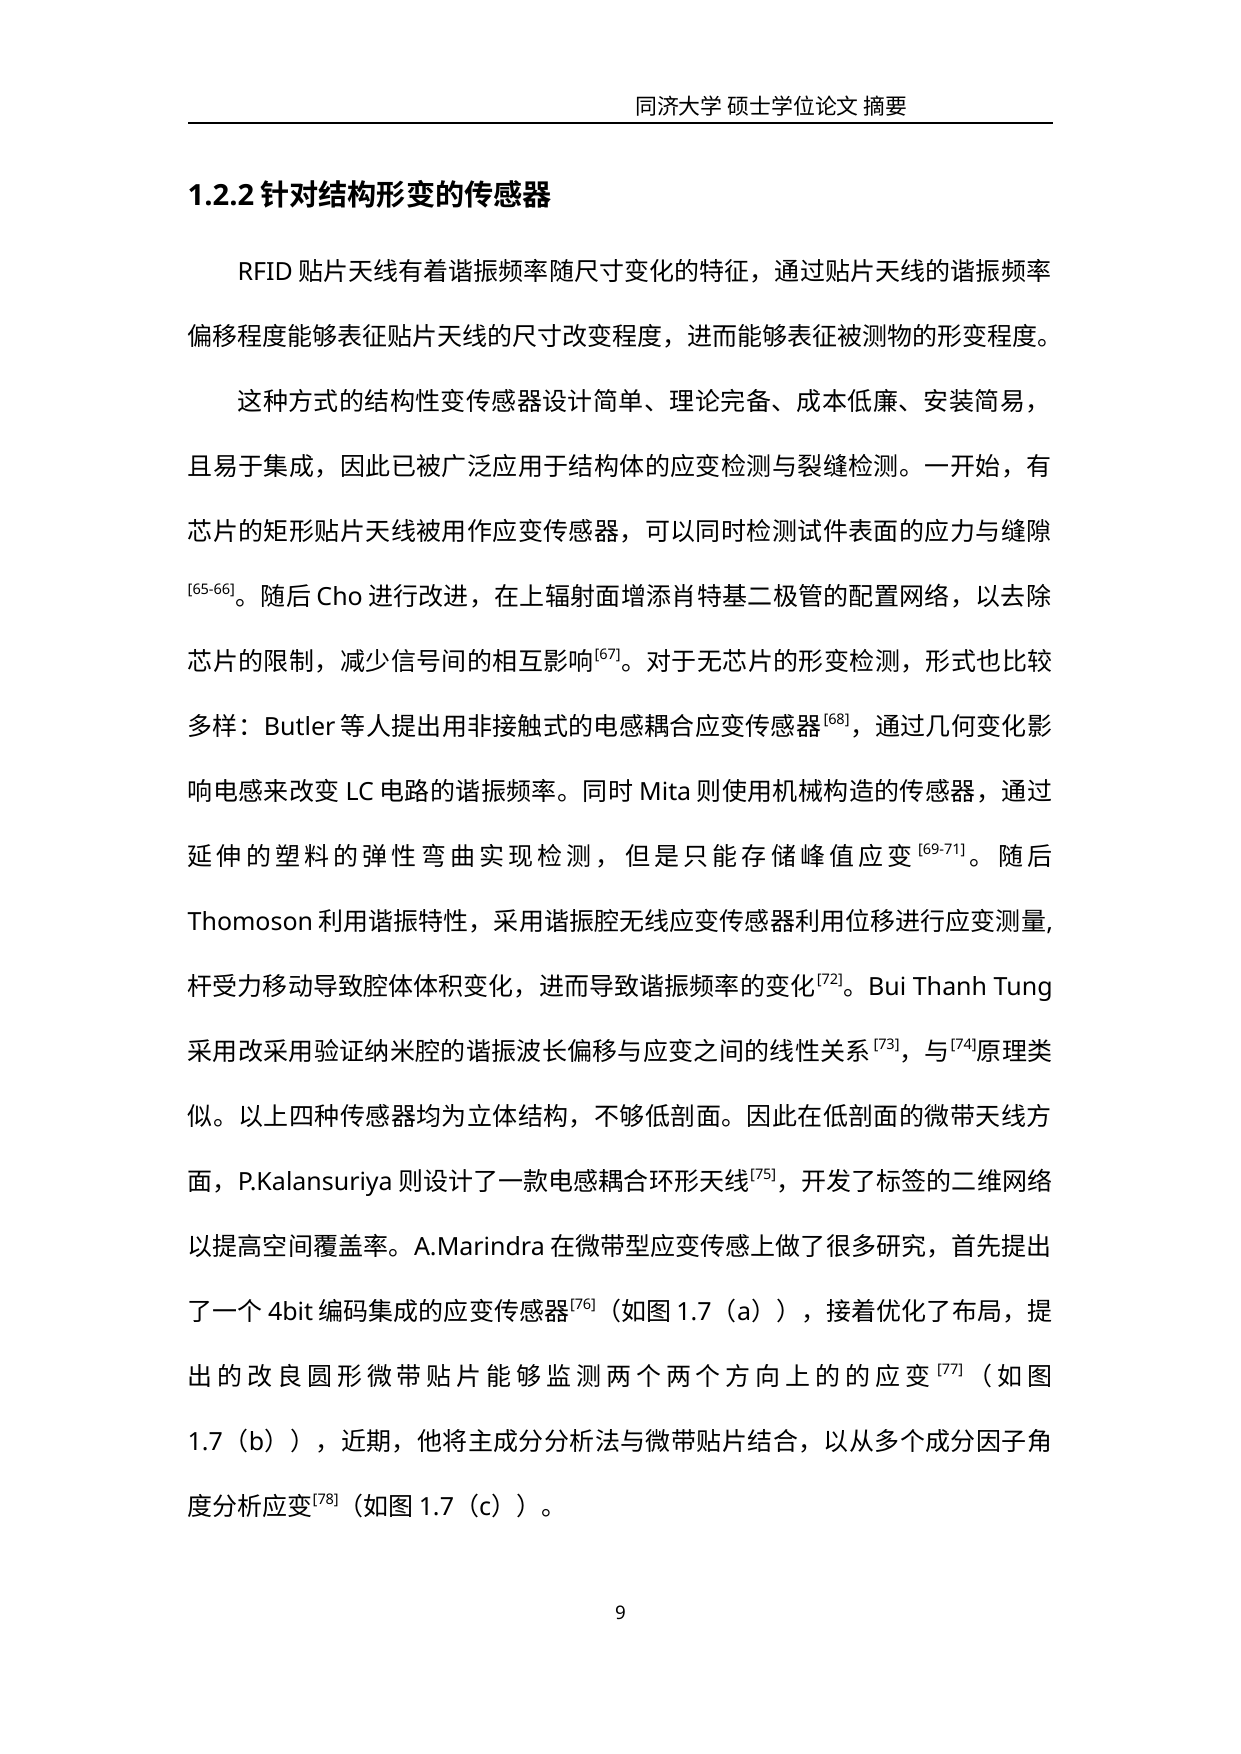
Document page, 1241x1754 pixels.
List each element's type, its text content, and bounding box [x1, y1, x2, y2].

subtitle 1.2.2针对结构形变的传感器 [187, 160, 1053, 225]
text 这种方式的结构性变传感器设计简单、理论完备、成本低廉、安装简易，且易于集成，因此已被广泛应用于结构体的应变检测与裂缝检测。一开始，有芯片的矩形贴片天线被用作应变传感器，可以同时检测试件表面的应力与缝隙[65-66]。随后Cho进行改进，在上辐射面增添肖特基二极管的配置网络，以去除芯片的限制，减少信号间的相互影响[67]。对于无芯片的形变检测，形式也比较多样：Butler等人提出用非接触式的电感耦合应变传感器[68]，通过几何变化影响电感来改变LC电路的谐振频率。同时Mita则使用机械构造的传感器，通过延伸的塑料的弹性弯曲实现检测，但是只能存储峰值应变[69-71]。随后Thomoson利用谐振特性，采用谐振腔无线应变传感器利用位移进行应变测量,杆受力移动导致腔体体积变化，进而导致谐振频率的变化[72]。Bui Thanh Tung采用改采用验证纳米腔的谐振波长偏移与应变之间的线性关系[73]，与[74]原理类似。以上四种传感器均为立体结构，不够低剖面。因此在低剖面的微带天线方面，P.Kalansuriya则设计了一款电感耦合环形天线[75]，开发了标签的二维网络以提高空间覆盖率。A.Marindra在微带型应变传感上做了很多研究，首先提出了一个4bit编码集成的应变传感器[76]（如图1.7（a）），接着优化了布局，提出的改良圆形微带贴片能够监测两个两个方向上的的应变[77]（如图1.7（b）），近期，他将主成分分析法与微带贴片结合，以从多个成分因子角度分析应变[78]（如图1.7（c））。 [187, 367, 1053, 1537]
text RFID贴片天线有着谐振频率随尺寸变化的特征，通过贴片天线的谐振频率偏移程度能够表征贴片天线的尺寸改变程度，进而能够表征被测物的形变程度。 [187, 237, 1053, 367]
